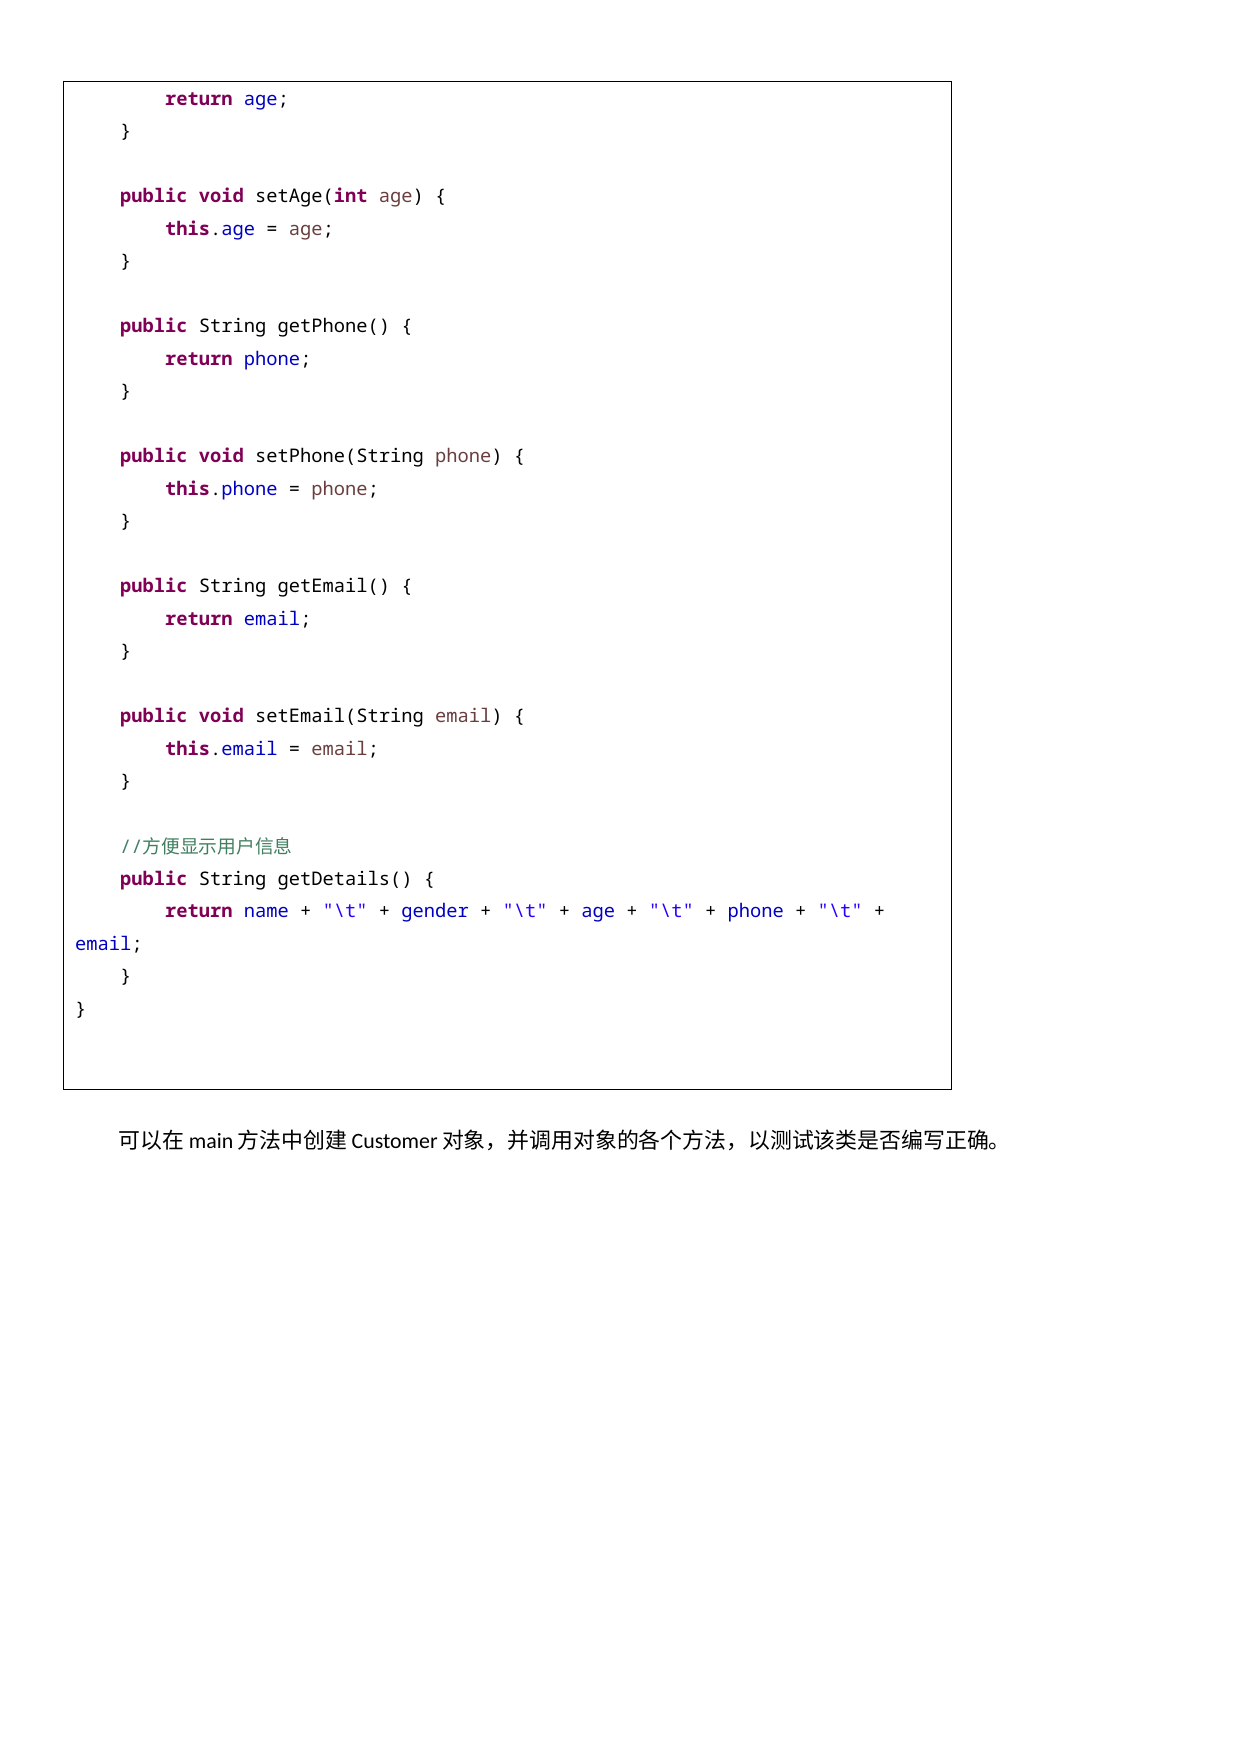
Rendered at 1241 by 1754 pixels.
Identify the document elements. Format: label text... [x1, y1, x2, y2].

text 可以在main方法中创建Customer对象，并调用对象的各个方法，以测试该类是否编写正确。 [75, 1123, 1165, 1155]
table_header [64, 82, 951, 1089]
